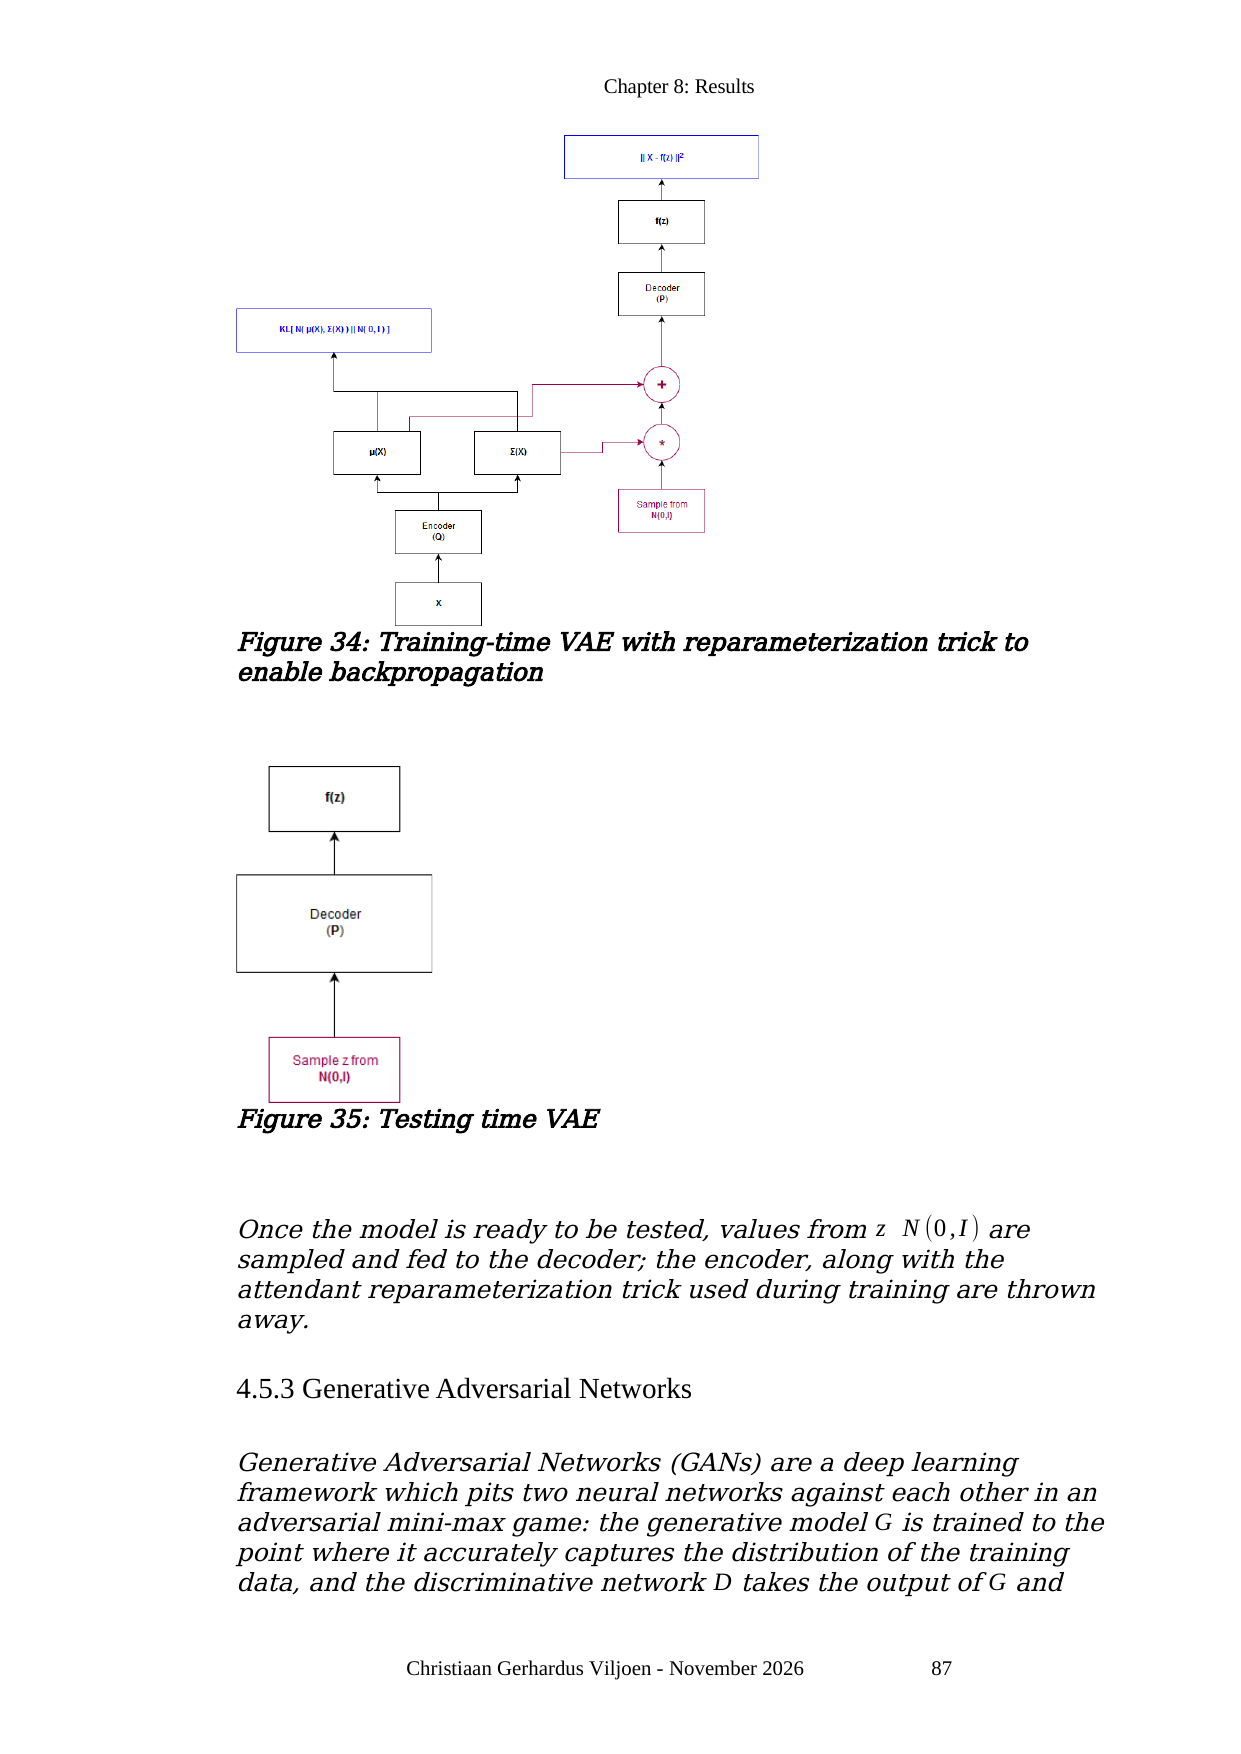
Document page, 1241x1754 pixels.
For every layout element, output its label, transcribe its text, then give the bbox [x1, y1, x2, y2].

picture [236, 135, 759, 626]
subtitle Generative Adversarial Networks [236, 1371, 1122, 1404]
text Figure 35: Testing time VAE [236, 1103, 1122, 1133]
picture [236, 766, 433, 1103]
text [236, 1447, 1122, 1597]
text Figure 34: Training-time VAE with reparameterization trick to enable backpropagation [236, 626, 1122, 686]
text Once the model is ready to be tested, values from are sampled and fed to the decoder; the encoder, along with the attendant reparameterization trick used during training are thrown away. [236, 1213, 1122, 1333]
